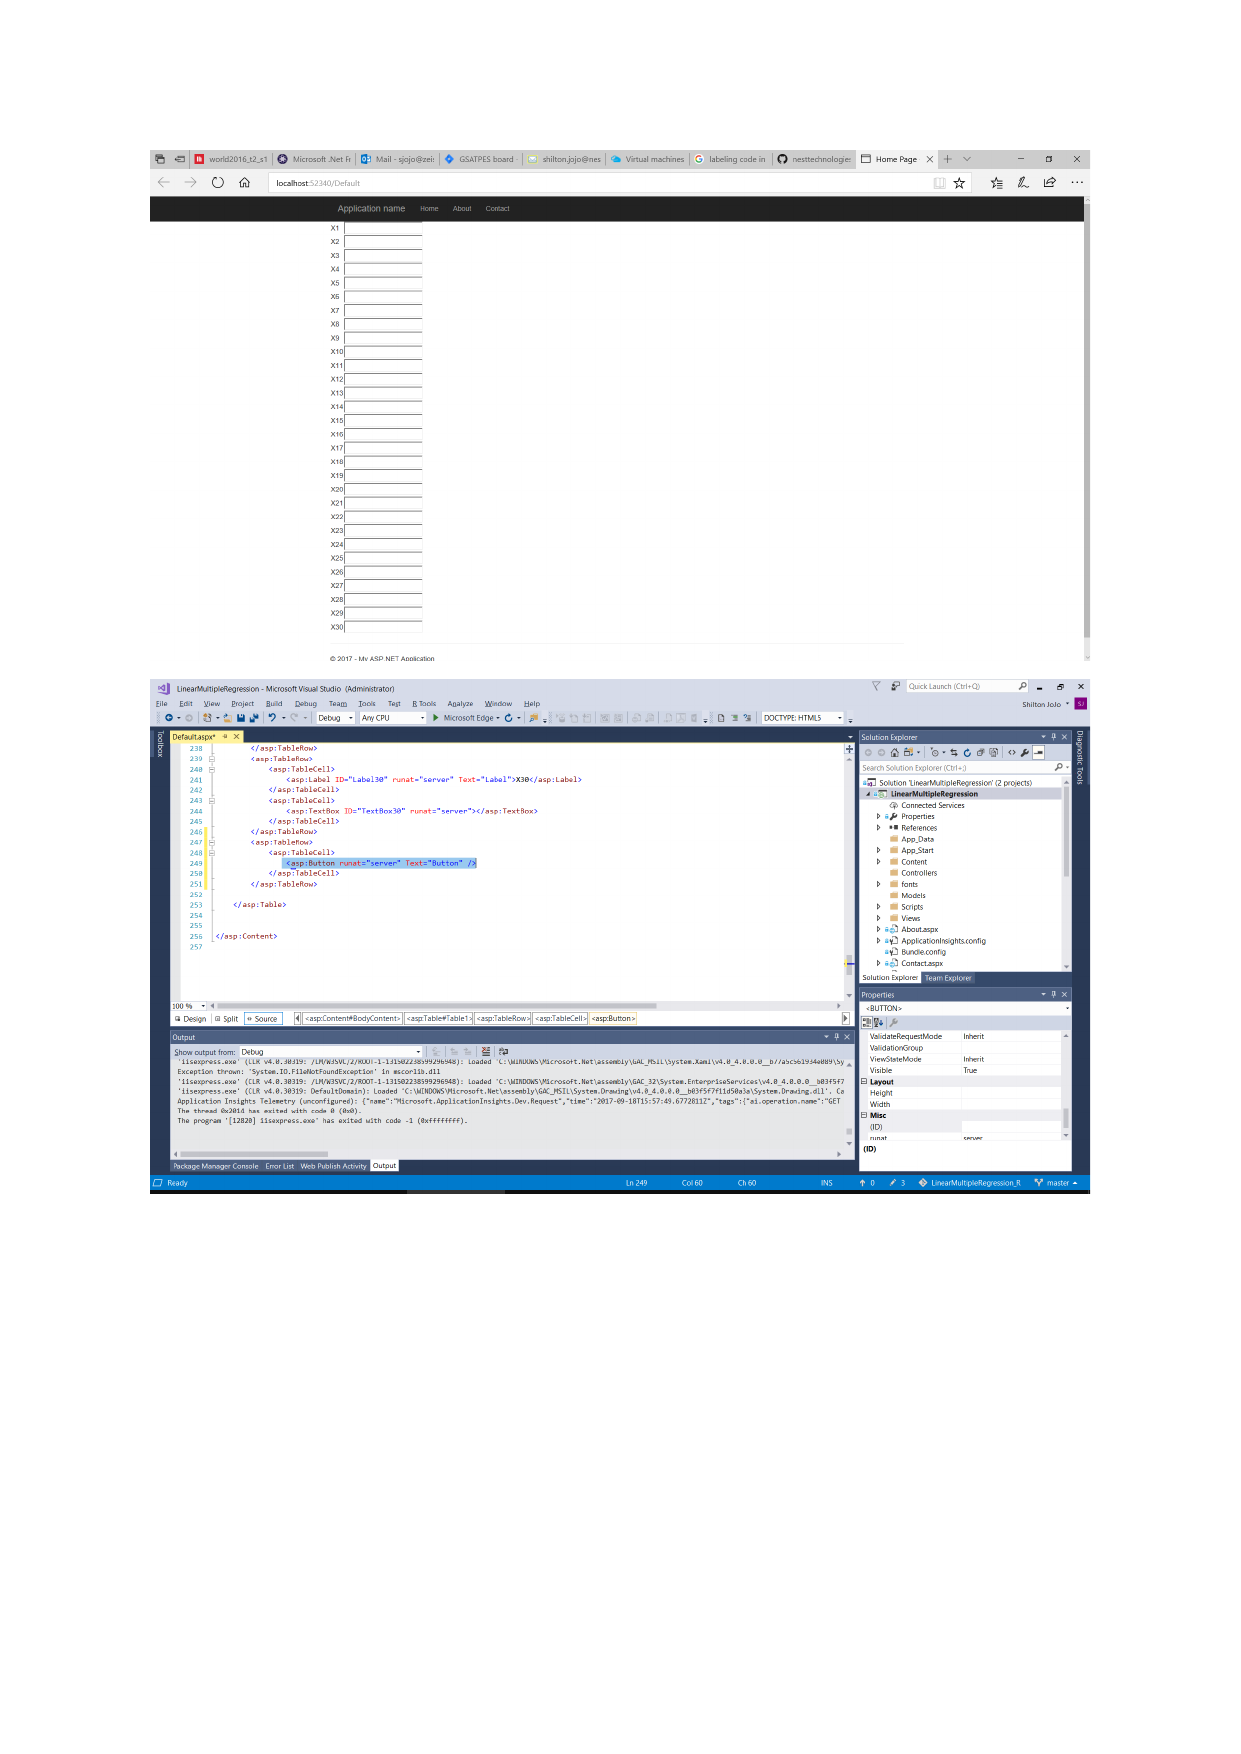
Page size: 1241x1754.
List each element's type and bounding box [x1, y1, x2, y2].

picture [150, 679, 1091, 1194]
picture [150, 150, 1091, 661]
